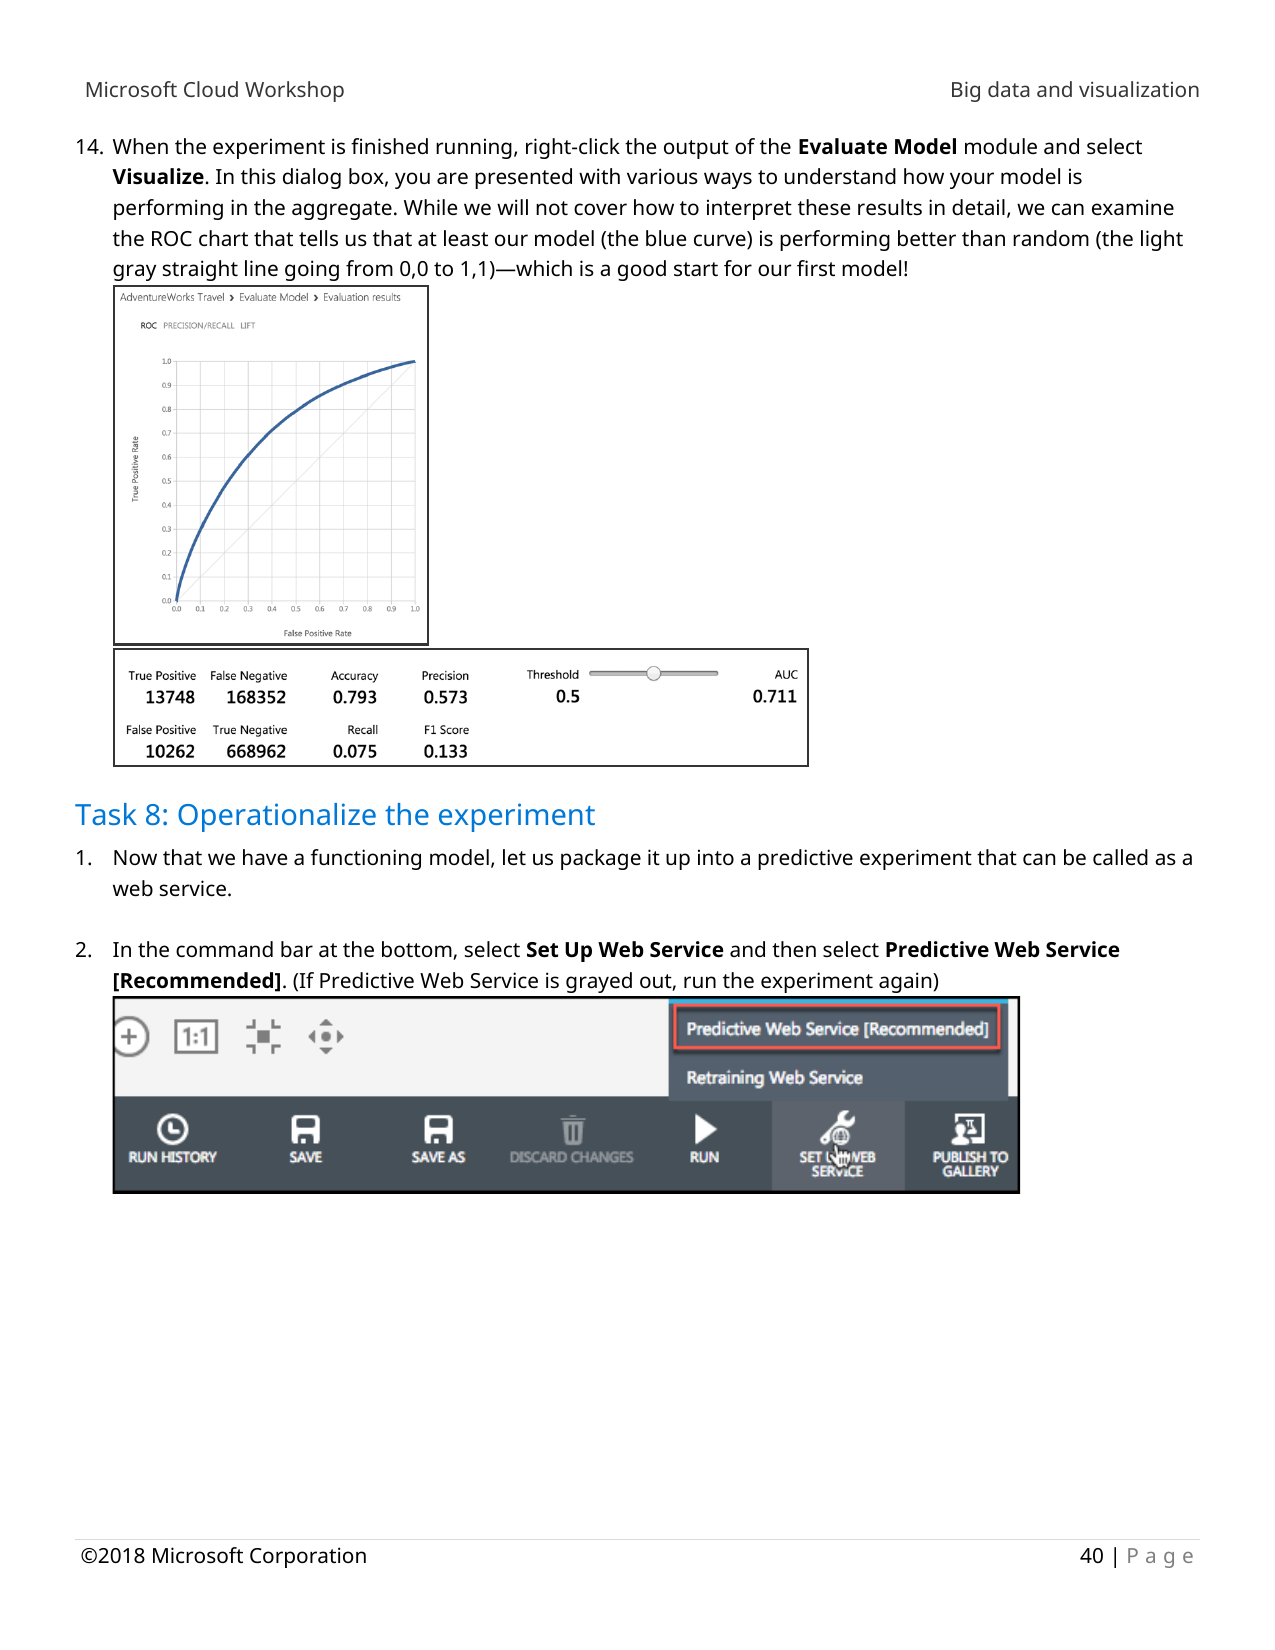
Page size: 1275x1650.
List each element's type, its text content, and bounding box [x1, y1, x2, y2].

picture [115, 287, 427, 643]
list When the experiment is finished running, right-click the output of the Evaluate Model module and select Visualize. In this dialog box, you are presented with various ways to understand how your model is performing in the aggregate. While we will not cover how to interpret these results in detail, we can examine the ROC chart that tells us that at least our model (the blue curve) is performing better than random (the light gray straight line going from 0,0 to 1,1)—which is a good start for our first model! [75, 132, 1200, 283]
list Now that we have a functioning model, let us package it up into a predictive experiment that can be called as a web service. [75, 843, 1200, 903]
subtitle Task 8: Operationalize the experiment [75, 794, 1200, 834]
picture [115, 650, 807, 765]
picture [112, 996, 1021, 1194]
